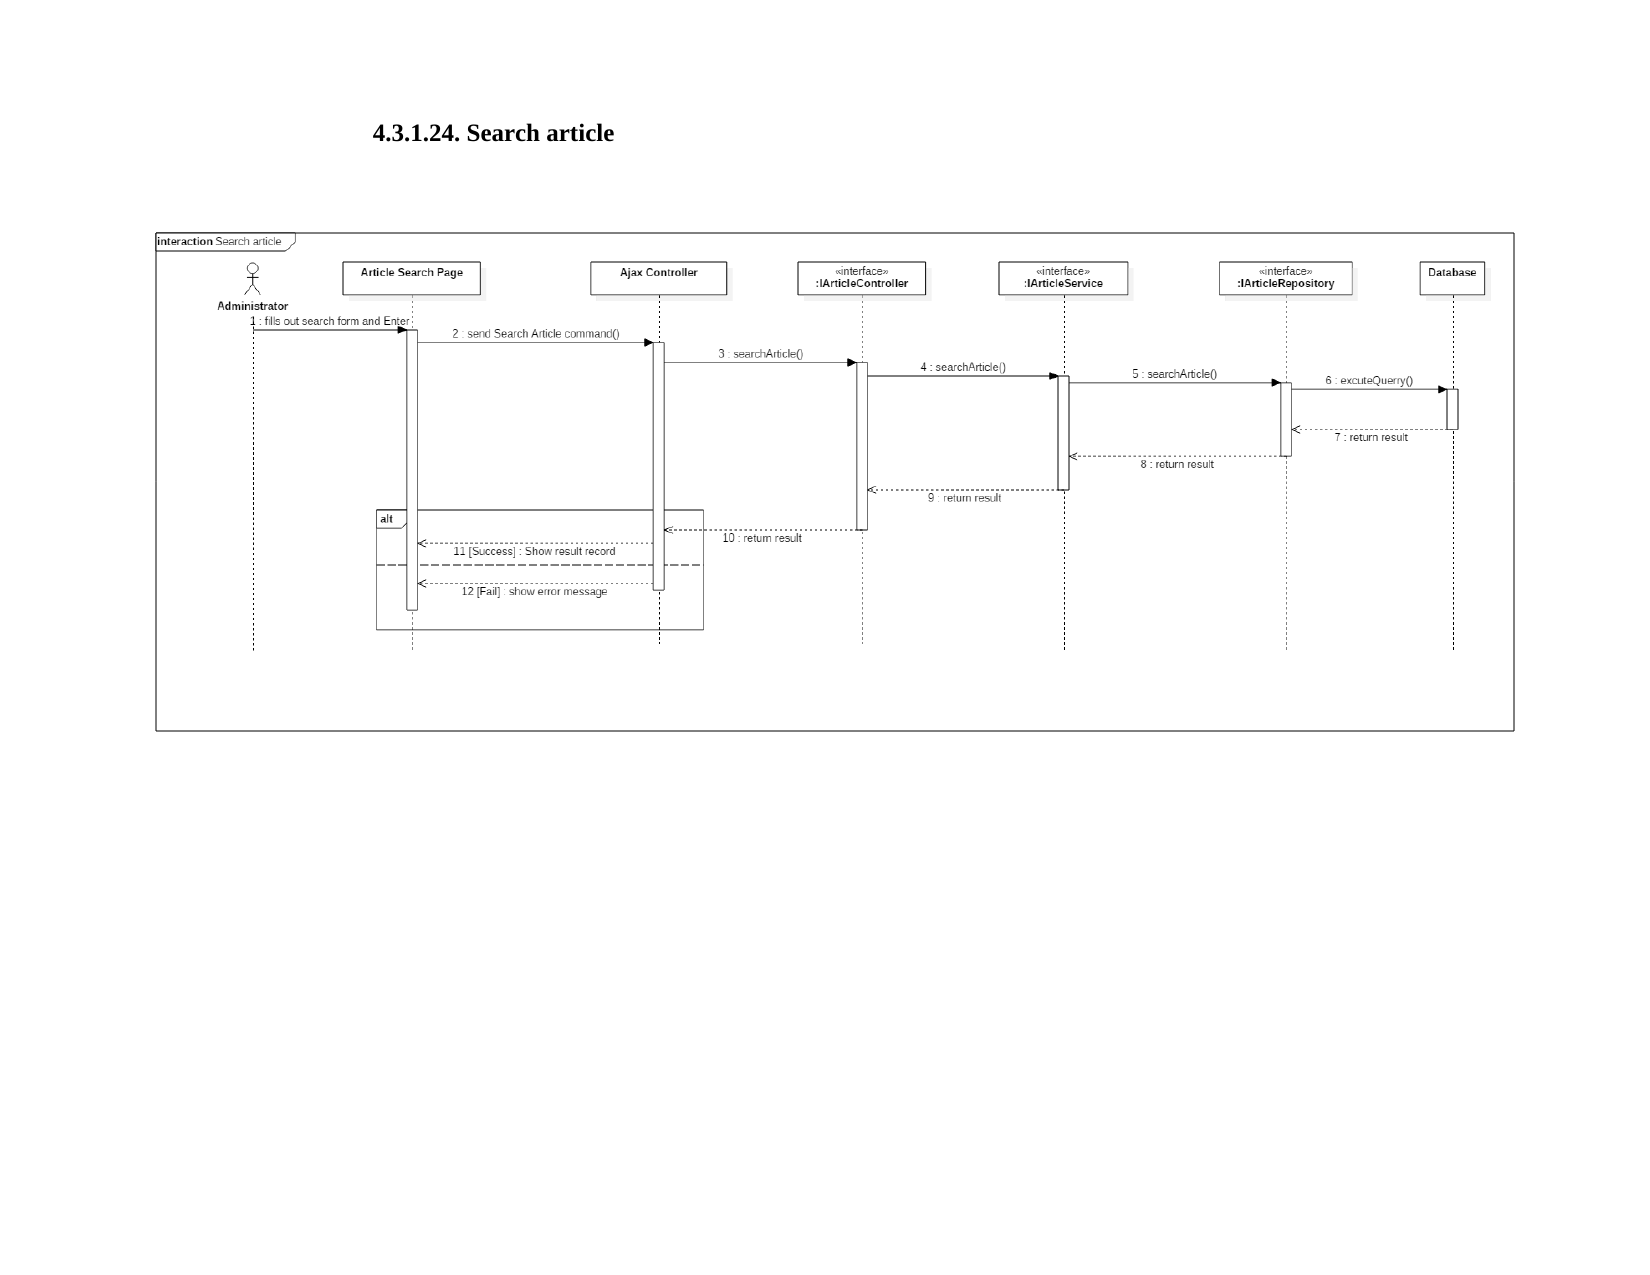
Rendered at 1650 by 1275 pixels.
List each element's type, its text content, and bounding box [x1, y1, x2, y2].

text 4.3.1.24. Search article [148, 118, 1502, 147]
picture [147, 225, 1547, 764]
